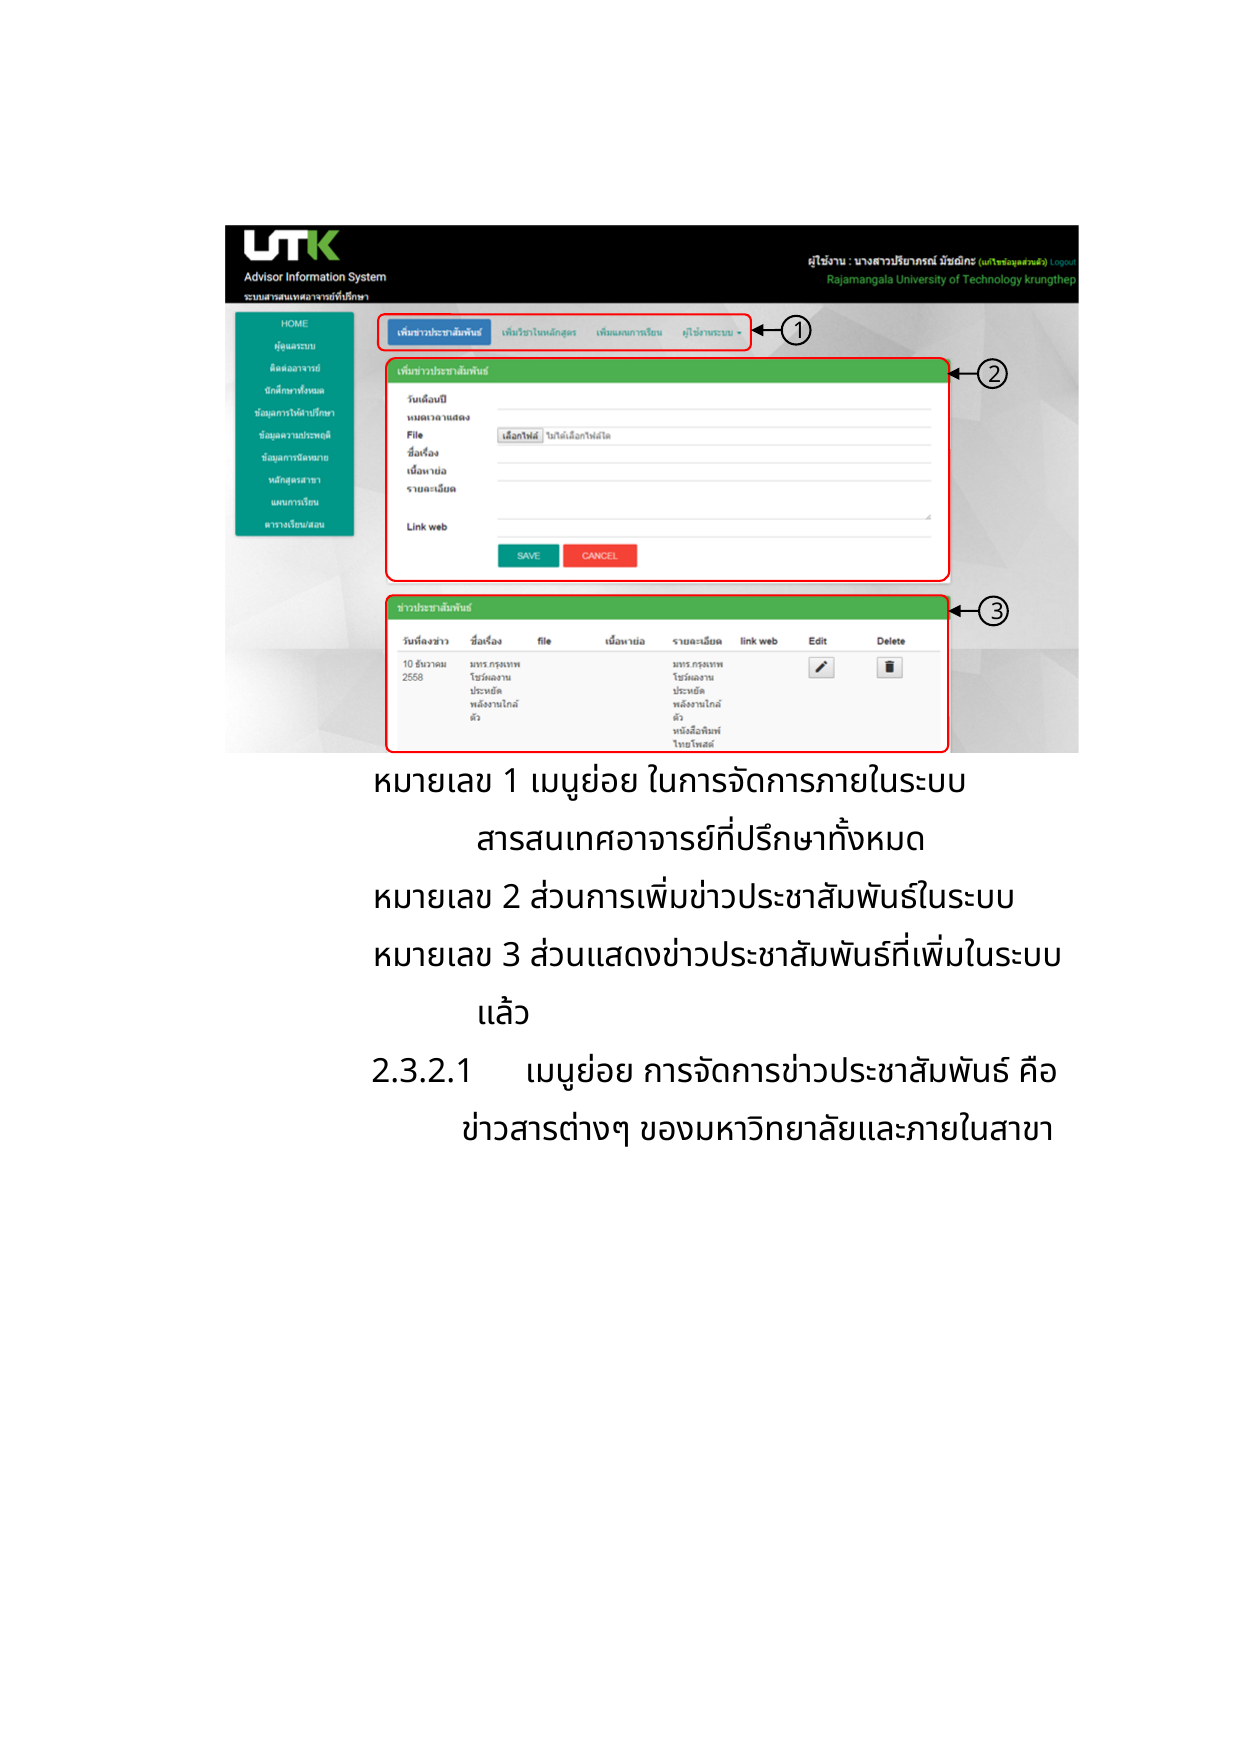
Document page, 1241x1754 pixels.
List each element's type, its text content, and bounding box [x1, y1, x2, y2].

list หมายเลข 3 ส่วนแสดงข่าวประชาสัมพันธ์ที่เพิ่มในระบบแล้ว [373, 931, 1090, 1039]
list หมายเลข 1 เมนูย่อย ในการจัดการภายในระบบสารสนเทศอาจารย์ที่ปรึกษาทั้งหมด [373, 756, 1090, 865]
list หมายเลข 2 ส่วนการเพิ่มข่าวประชาสัมพันธ์ในระบบ [373, 872, 1090, 923]
list เมนูย่อย การจัดการข่าวประชาสัมพันธ์ คือข่าวสารต่างๆ ของมหาวิทยาลัยและภายในสาขา [371, 1047, 1090, 1155]
picture [388, 597, 947, 751]
picture [981, 598, 1006, 624]
picture [225, 225, 1079, 753]
